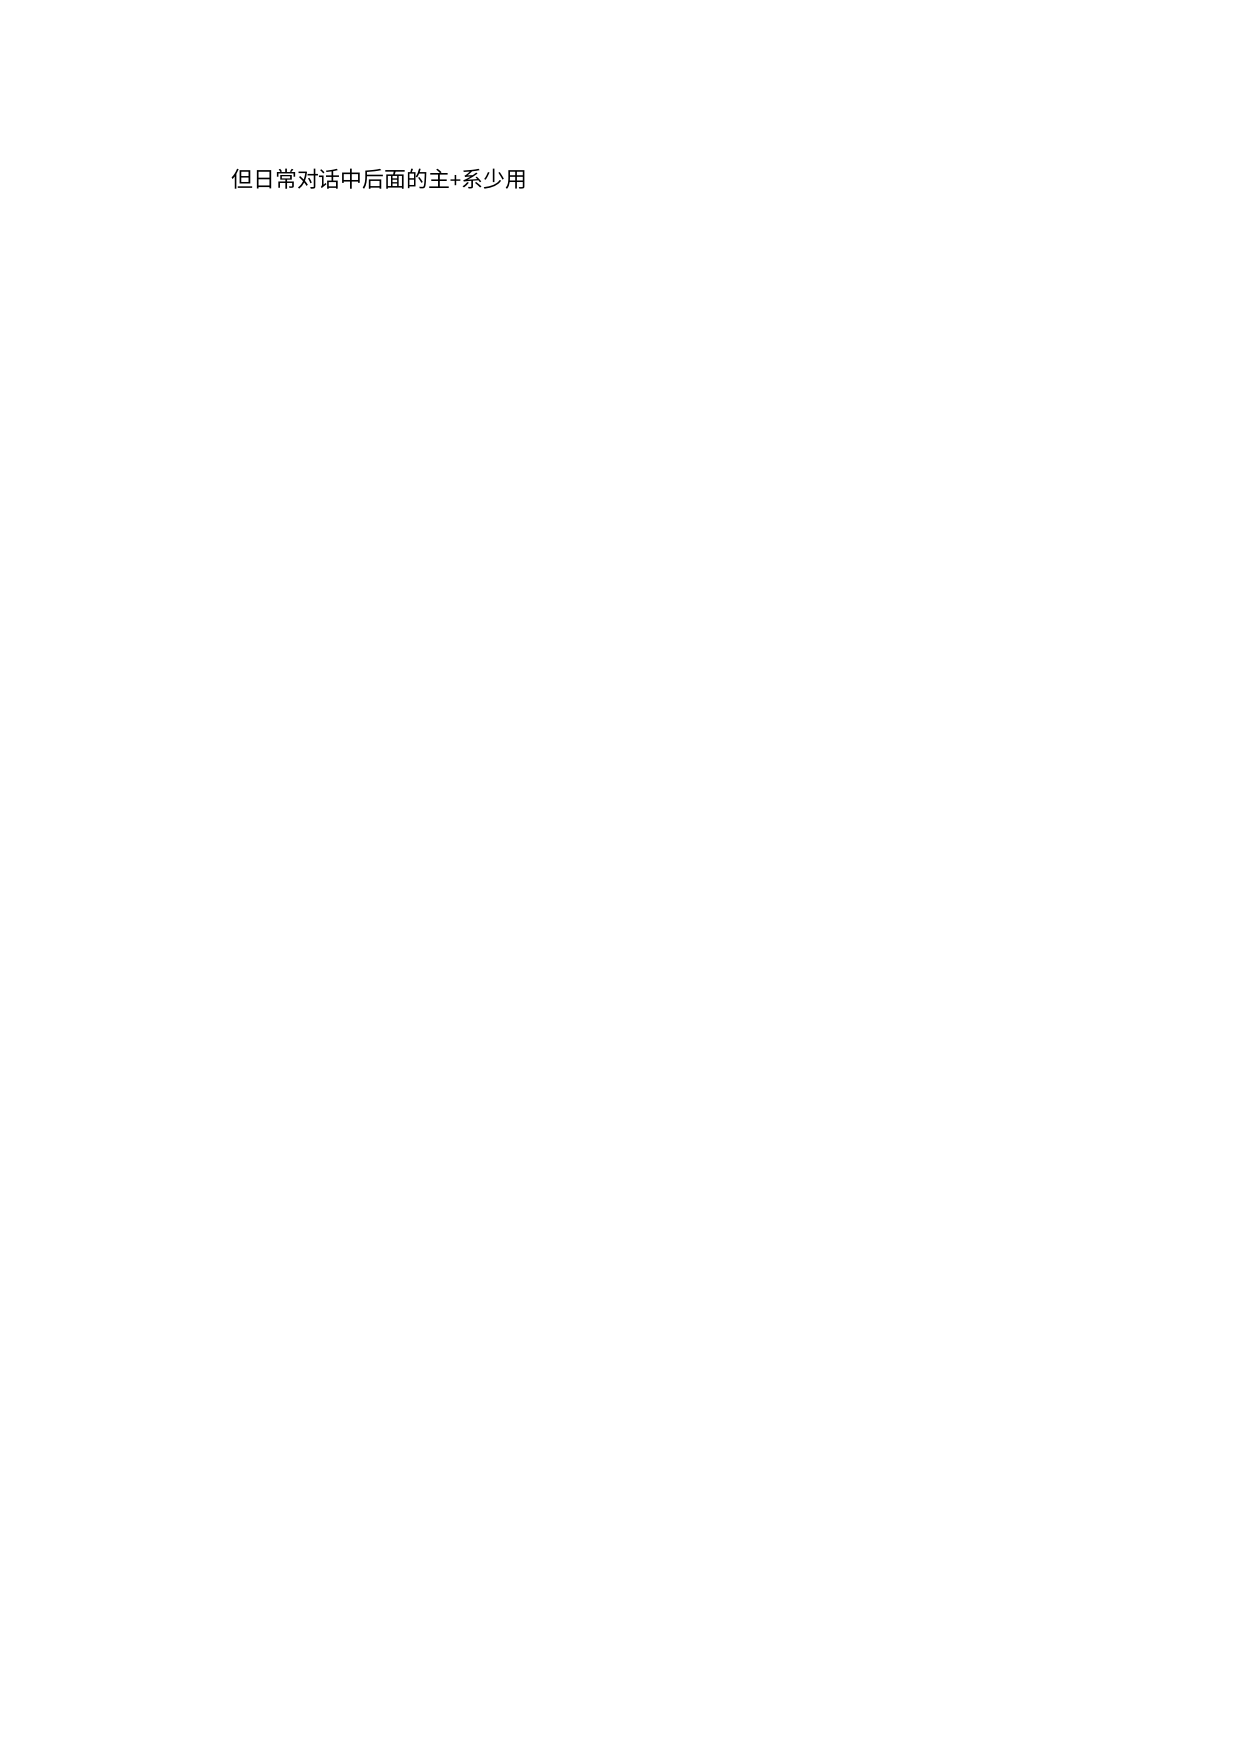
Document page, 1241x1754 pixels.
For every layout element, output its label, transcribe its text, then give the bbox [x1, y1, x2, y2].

text 但日常对话中后面的主+系少用 [187, 162, 1053, 194]
